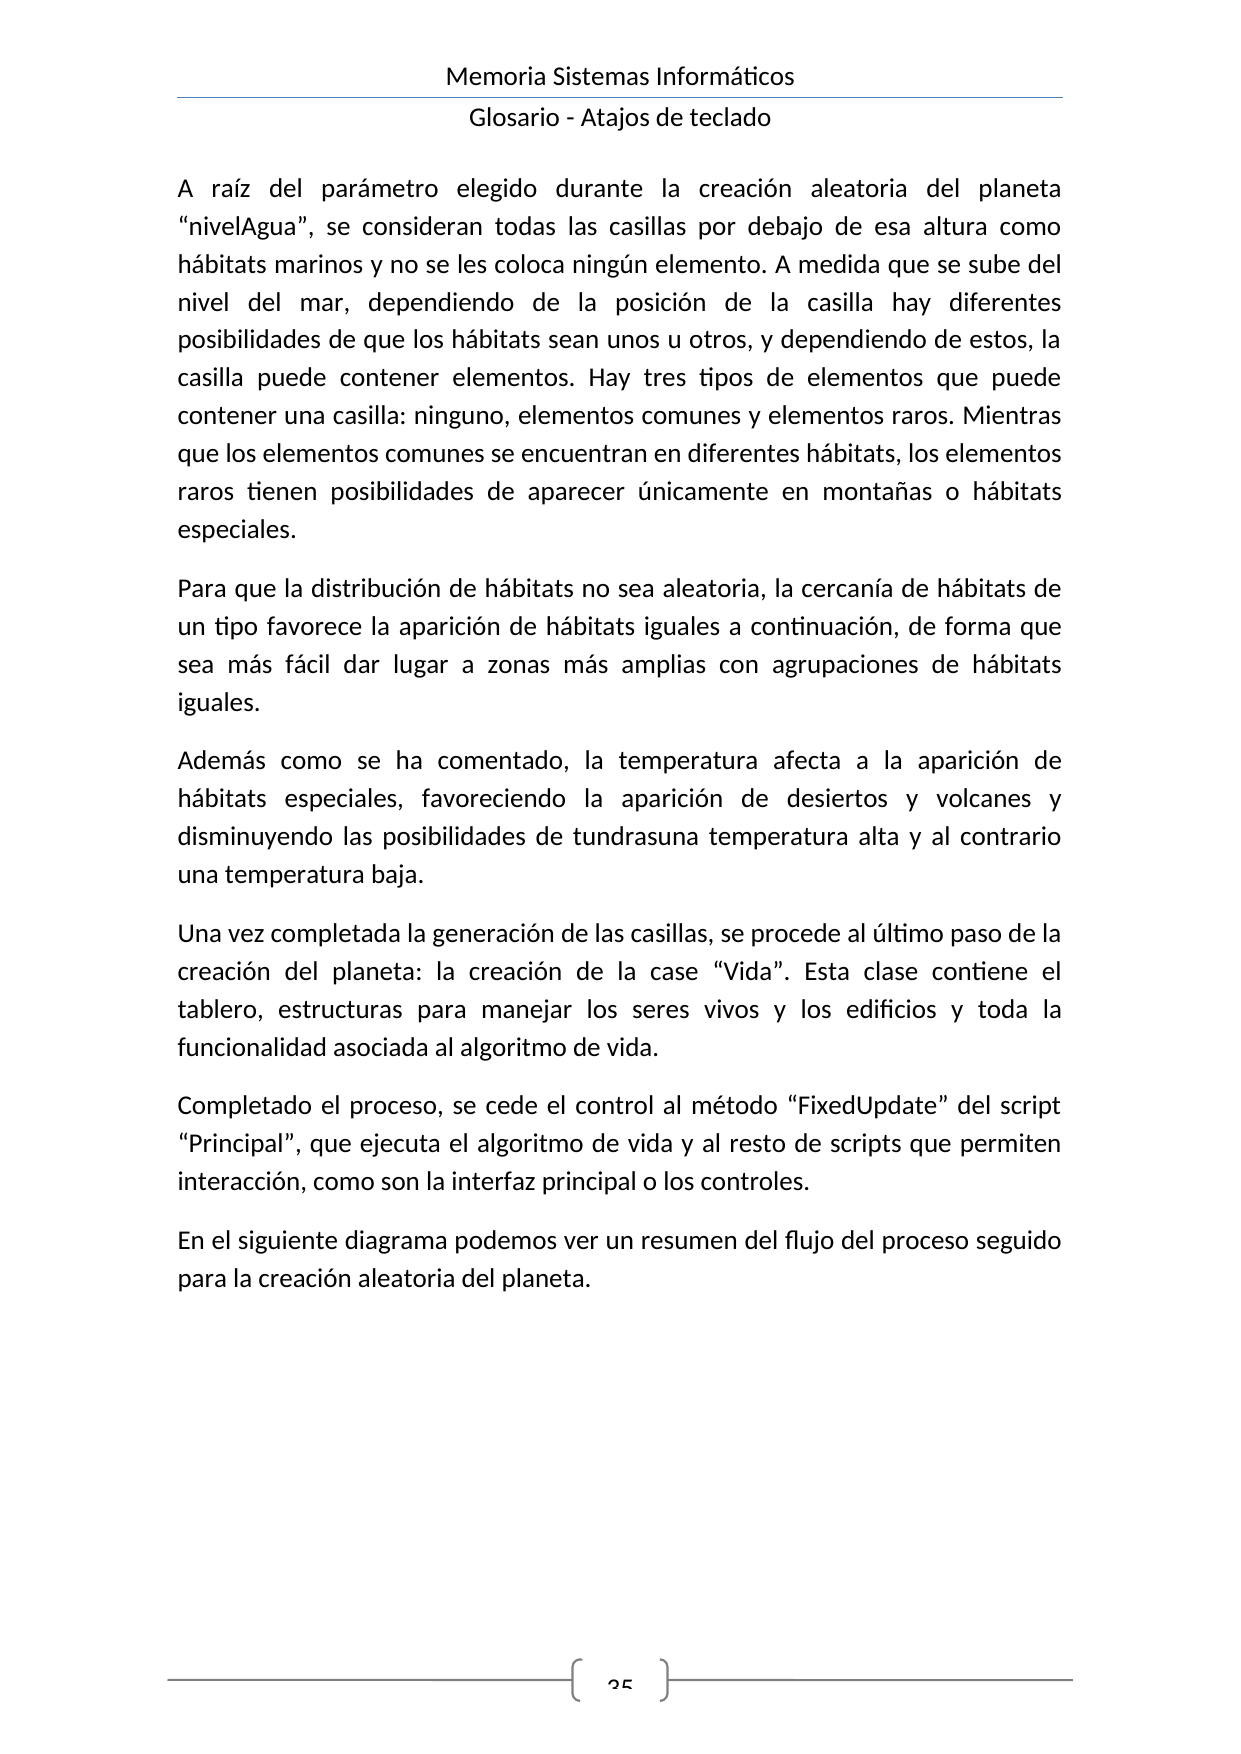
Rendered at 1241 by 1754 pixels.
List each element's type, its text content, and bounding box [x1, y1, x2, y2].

text Una vez completada la generación de las casillas, se procede al último paso de la creación del planeta: la creación de la case “Vida”. Esta clase contiene el tablero, estructuras para manejar los seres vivos y los edificios y toda la funcionalidad asociada al algoritmo de vida. [177, 916, 1063, 1063]
text Completado el proceso, se cede el control al método “FixedUpdate” del script “Principal”, que ejecuta el algoritmo de vida y al resto de scripts que permiten interacción, como son la interfaz principal o los controles. [177, 1088, 1063, 1197]
text En el siguiente diagrama podemos ver un resumen del flujo del proceso seguido para la creación aleatoria del planeta. [177, 1223, 1063, 1294]
text A raíz del parámetro elegido durante la creación aleatoria del planeta “nivelAgua”, se consideran todas las casillas por debajo de esa altura como hábitats marinos y no se les coloca ningún elemento. A medida que se sube del nivel del mar, dependiendo de la posición de la casilla hay diferentes posibilidades de que los hábitats sean unos u otros, y dependiendo de estos, la casilla puede contener elementos. Hay tres tipos de elementos que puede contener una casilla: ninguno, elementos comunes y elementos raros. Mientras que los elementos comunes se encuentran en diferentes hábitats, los elementos raros tienen posibilidades de aparecer únicamente en montañas o hábitats especiales. [177, 171, 1063, 545]
text Para que la distribución de hábitats no sea aleatoria, la cercanía de hábitats de un tipo favorece la aparición de hábitats iguales a continuación, de forma que sea más fácil dar lugar a zonas más amplias con agrupaciones de hábitats iguales. [177, 571, 1063, 718]
text Además como se ha comentado, la temperatura afecta a la aparición de hábitats especiales, favoreciendo la aparición de desiertos y volcanes y disminuyendo las posibilidades de tundrasuna temperatura alta y al contrario una temperatura baja. [177, 743, 1063, 890]
